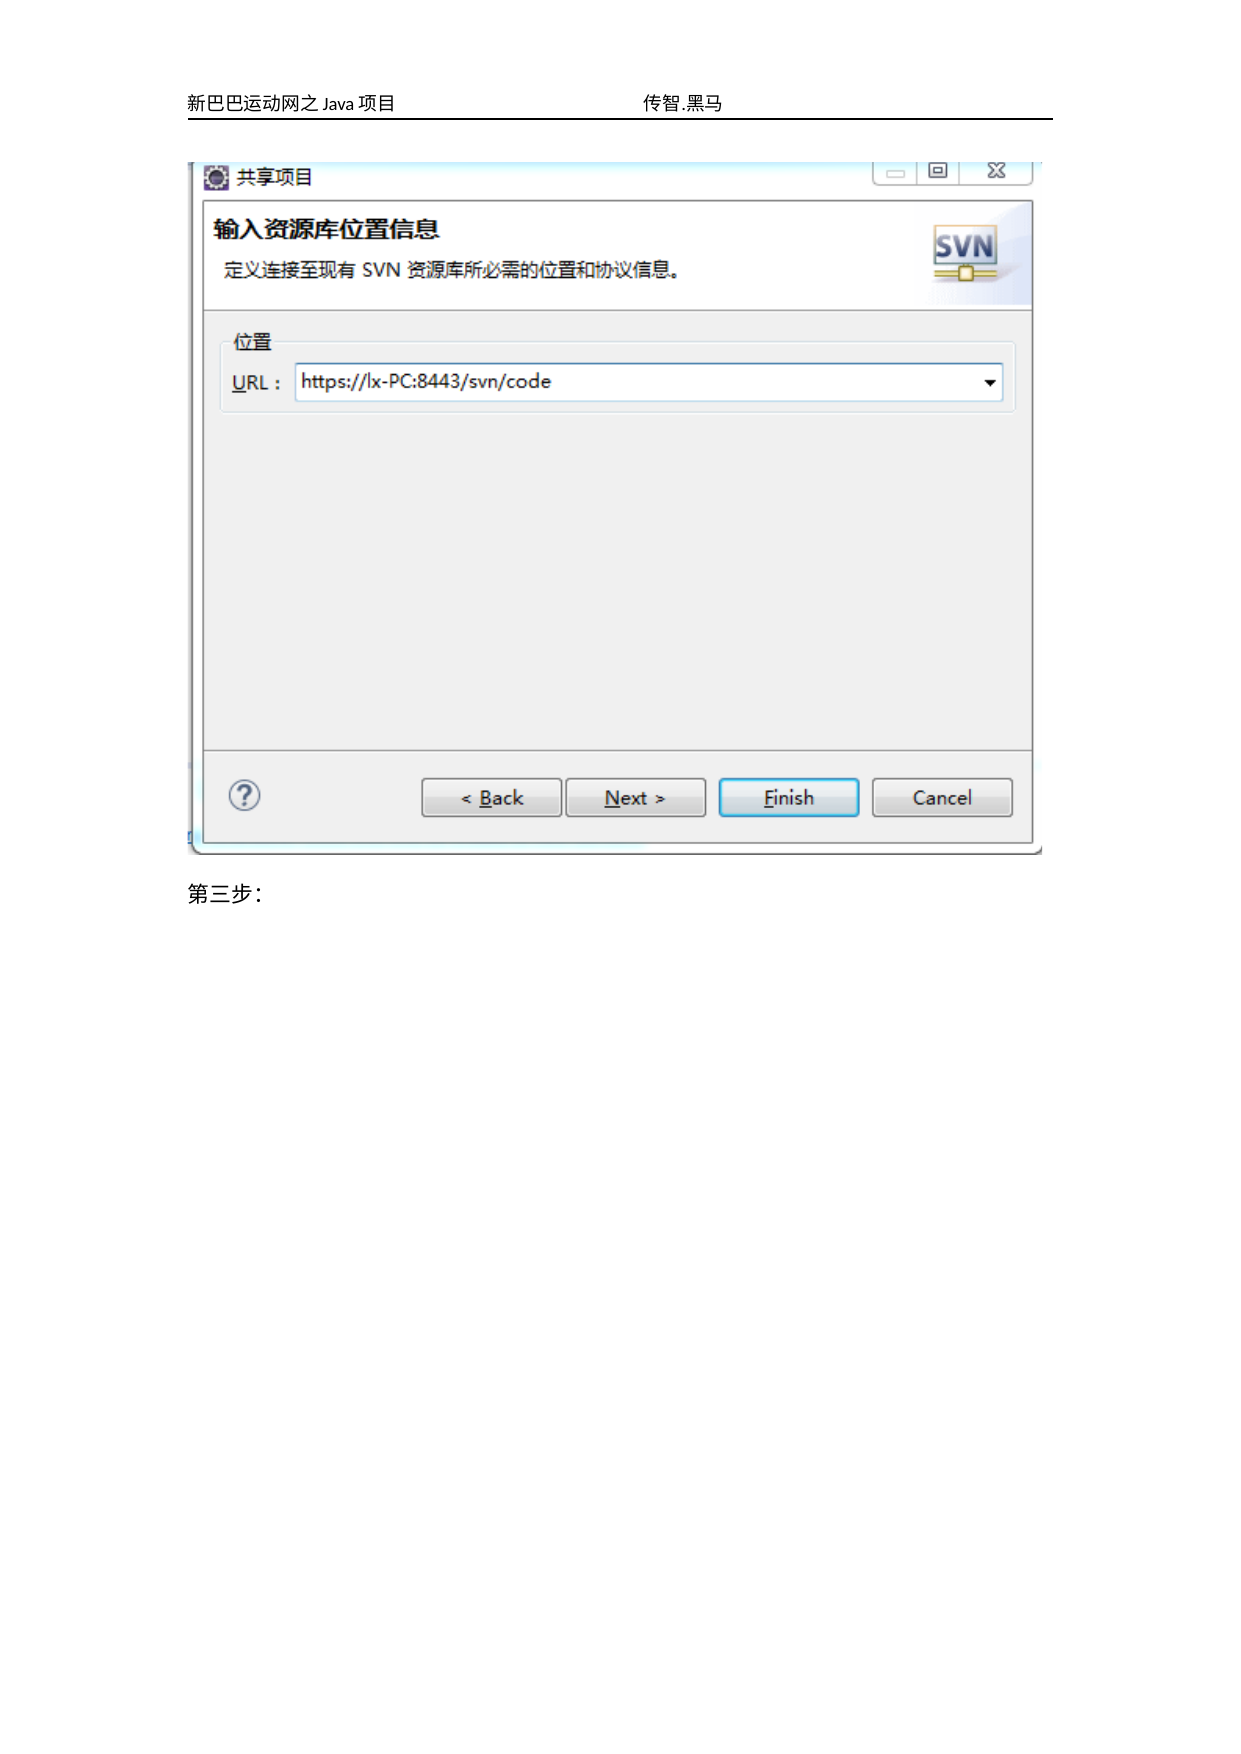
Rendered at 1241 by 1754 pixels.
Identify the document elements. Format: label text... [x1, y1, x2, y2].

text 第三步： [187, 877, 1053, 909]
picture [187, 162, 1043, 855]
